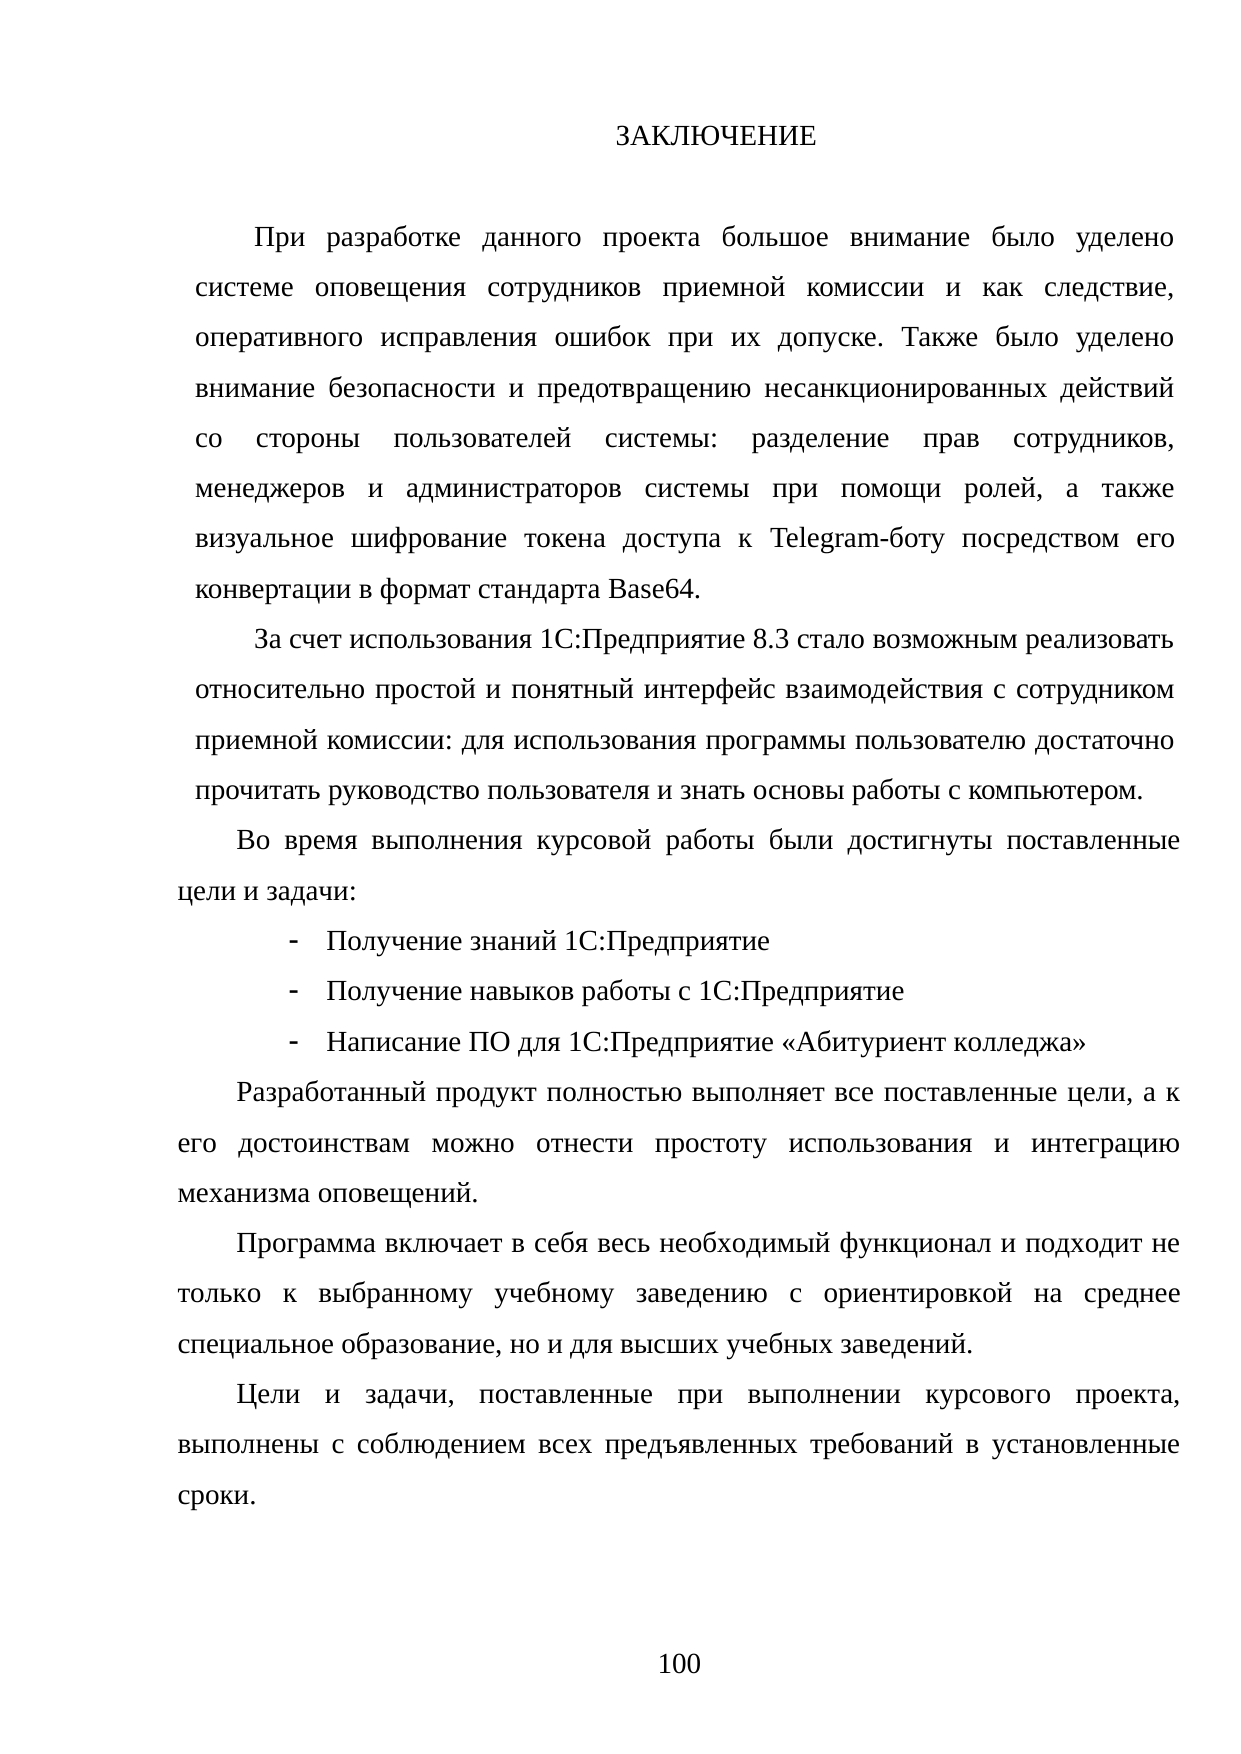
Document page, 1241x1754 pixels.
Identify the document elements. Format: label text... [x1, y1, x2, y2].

list ЗАКЛЮЧЕНИЕ [177, 118, 1181, 152]
text Во время выполнения курсовой работы были достигнуты поставленные цели и задачи: [177, 822, 1181, 906]
list Программа включает в себя весь необходимый функционал и подходит не только к выбранному учебному заведению с ориентировкой на среднее специальное образование, но и для высших учебных заведений. [177, 1225, 1181, 1359]
list Разработанный продукт полностью выполняет все поставленные цели, а к его достоинствам можно отнести простоту использования и интеграцию механизма оповещений. [177, 1074, 1181, 1208]
list Получение знаний 1С:Предприятие [288, 923, 1181, 957]
text При разработке данного проекта большое внимание было уделено системе оповещения сотрудников приемной комиссии и как следствие, оперативного исправления ошибок при их допуске. Также было уделено внимание безопасности и предотвращению несанкционированных действий со стороны пользователей системы: разделение прав сотрудников, менеджеров и администраторов системы при помощи ролей, а также визуальное шифрование токена доступа к Telegram-боту посредством его конвертации в формат стандарта Base64. [195, 219, 1175, 604]
list Цели и задачи, поставленные при выполнении курсового проекта, выполнены с соблюдением всех предъявленных требований в установленные сроки. [177, 1376, 1181, 1510]
text За счет использования 1С:Предприятие 8.3 стало возможным реализовать относительно простой и понятный интерфейс взаимодействия с сотрудником приемной комиссии: для использования программы пользователю достаточно прочитать руководство пользователя и знать основы работы с компьютером. [195, 621, 1175, 806]
list Написание ПО для 1С:Предприятие «Абитуриент колледжа» [288, 1024, 1181, 1058]
list Получение навыков работы с 1С:Предприятие [288, 973, 1181, 1007]
